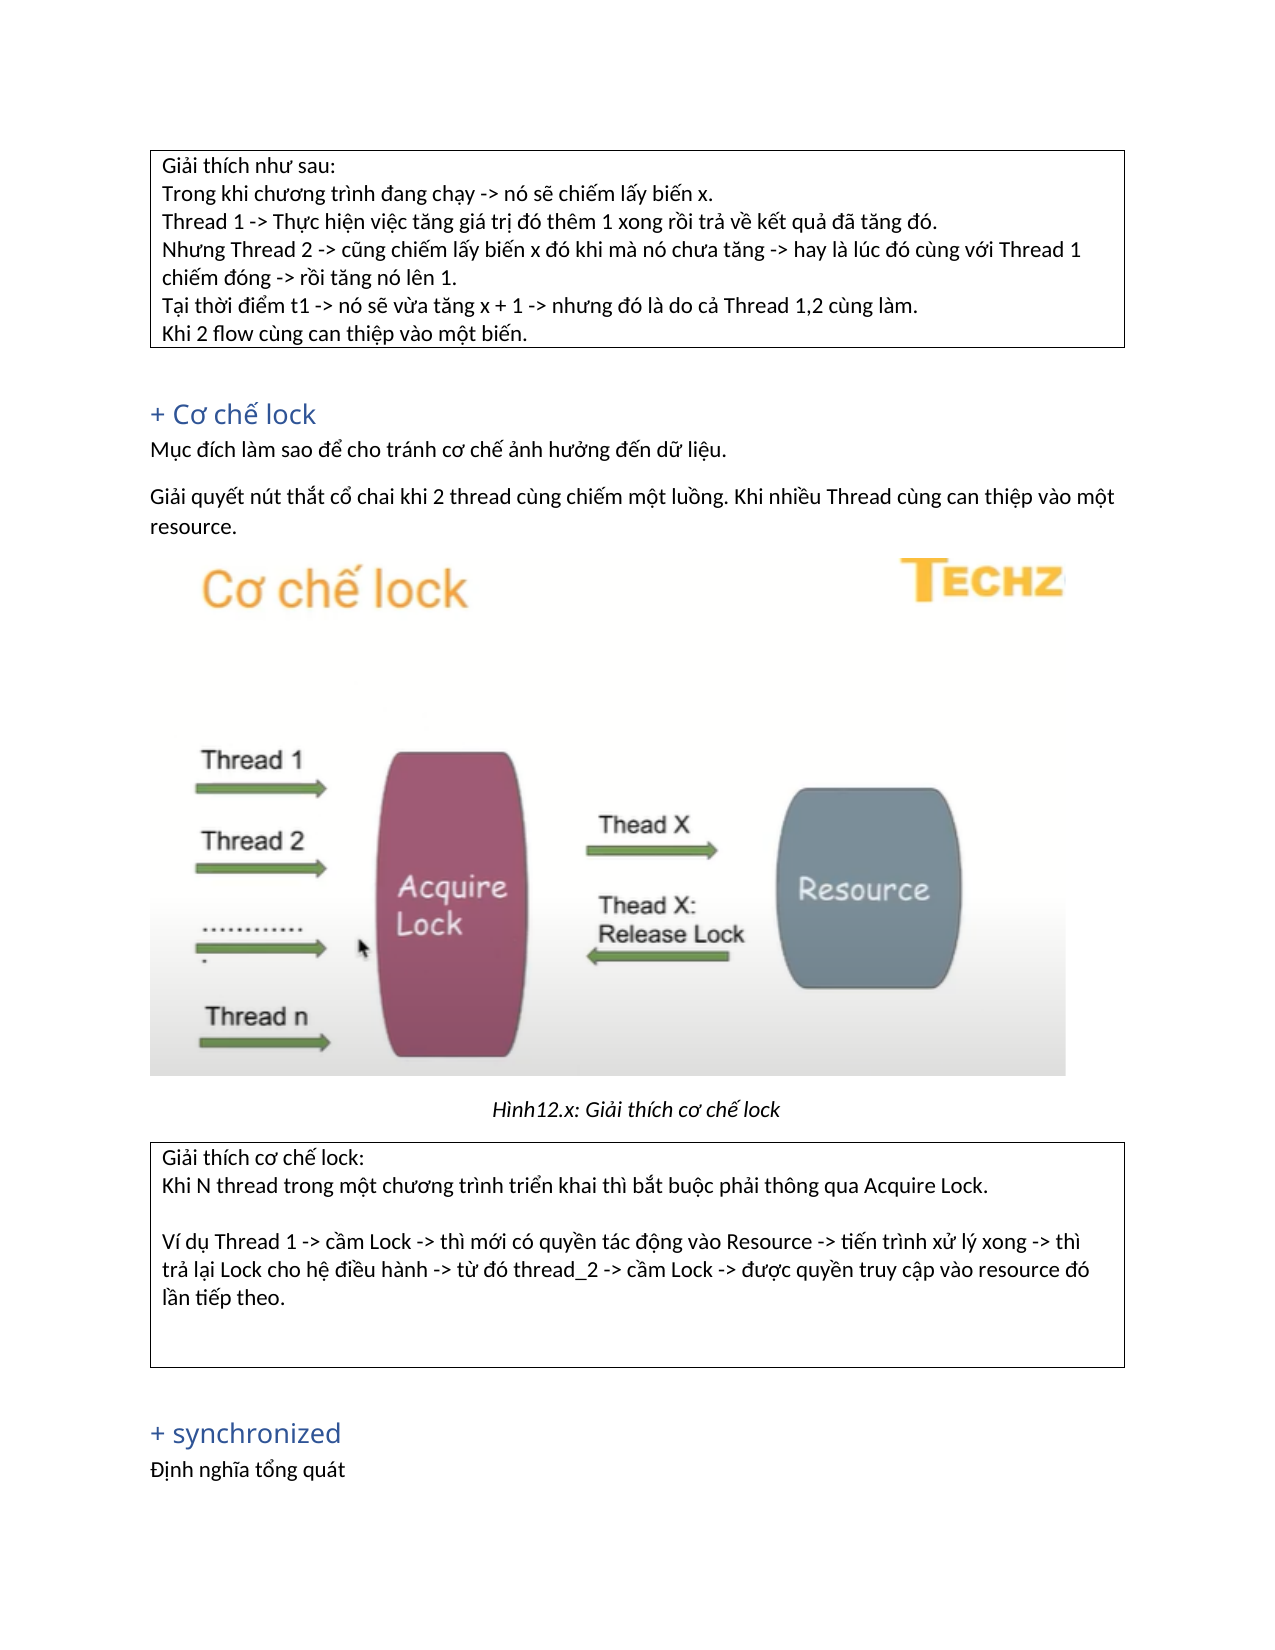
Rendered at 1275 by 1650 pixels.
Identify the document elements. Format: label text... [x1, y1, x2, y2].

table_header Giải thích như sau: Trong khi chương trình đang chạy -> nó sẽ chiếm lấy biến x. Thread 1 -> Thực hiện việc tăng giá trị đó thêm 1 xong rồi trả về kết quả đã tăng đó. Nhưng Thread 2 -> cũng chiếm lấy biến x đó khi mà nó chưa tăng -> hay là lúc đó cùng với Thread 1 chiếm đóng -> rồi tăng nó lên 1. Tại thời điểm t1 -> nó sẽ vừa tăng x + 1 -> nhưng đó là do cả Thread 1,2 cùng làm. Khi 2 flow cùng can thiệp vào một biến. [151, 151, 1124, 347]
picture [150, 558, 1066, 1076]
table_header Giải thích cơ chế lock: Khi N thread trong một chương trình triển khai thì bắt buộc phải thông qua Acquire Lock. Ví dụ Thread 1 -> cầm Lock -> thì mới có quyền tác động vào Resource -> tiến trình xử lý xong -> thì trả lại Lock cho hệ điều hành -> từ đó thread_2 -> cầm Lock -> được quyền truy cập vào resource đó lần tiếp theo. [151, 1143, 1124, 1367]
text Định nghĩa tổng quát [150, 1455, 1125, 1483]
text Hình12.x: Giải thích cơ chế lock [150, 1095, 1125, 1123]
text Mục đích làm sao để cho tránh cơ chế ảnh hưởng đến dữ liệu. [150, 435, 1125, 463]
subtitle + synchronized [150, 1415, 1125, 1452]
text Giải quyết nút thắt cổ chai khi 2 thread cùng chiếm một luồng. Khi nhiều Thread cùng can thiệp vào một resource. [150, 482, 1125, 540]
subtitle + Cơ chế lock [150, 395, 1125, 432]
